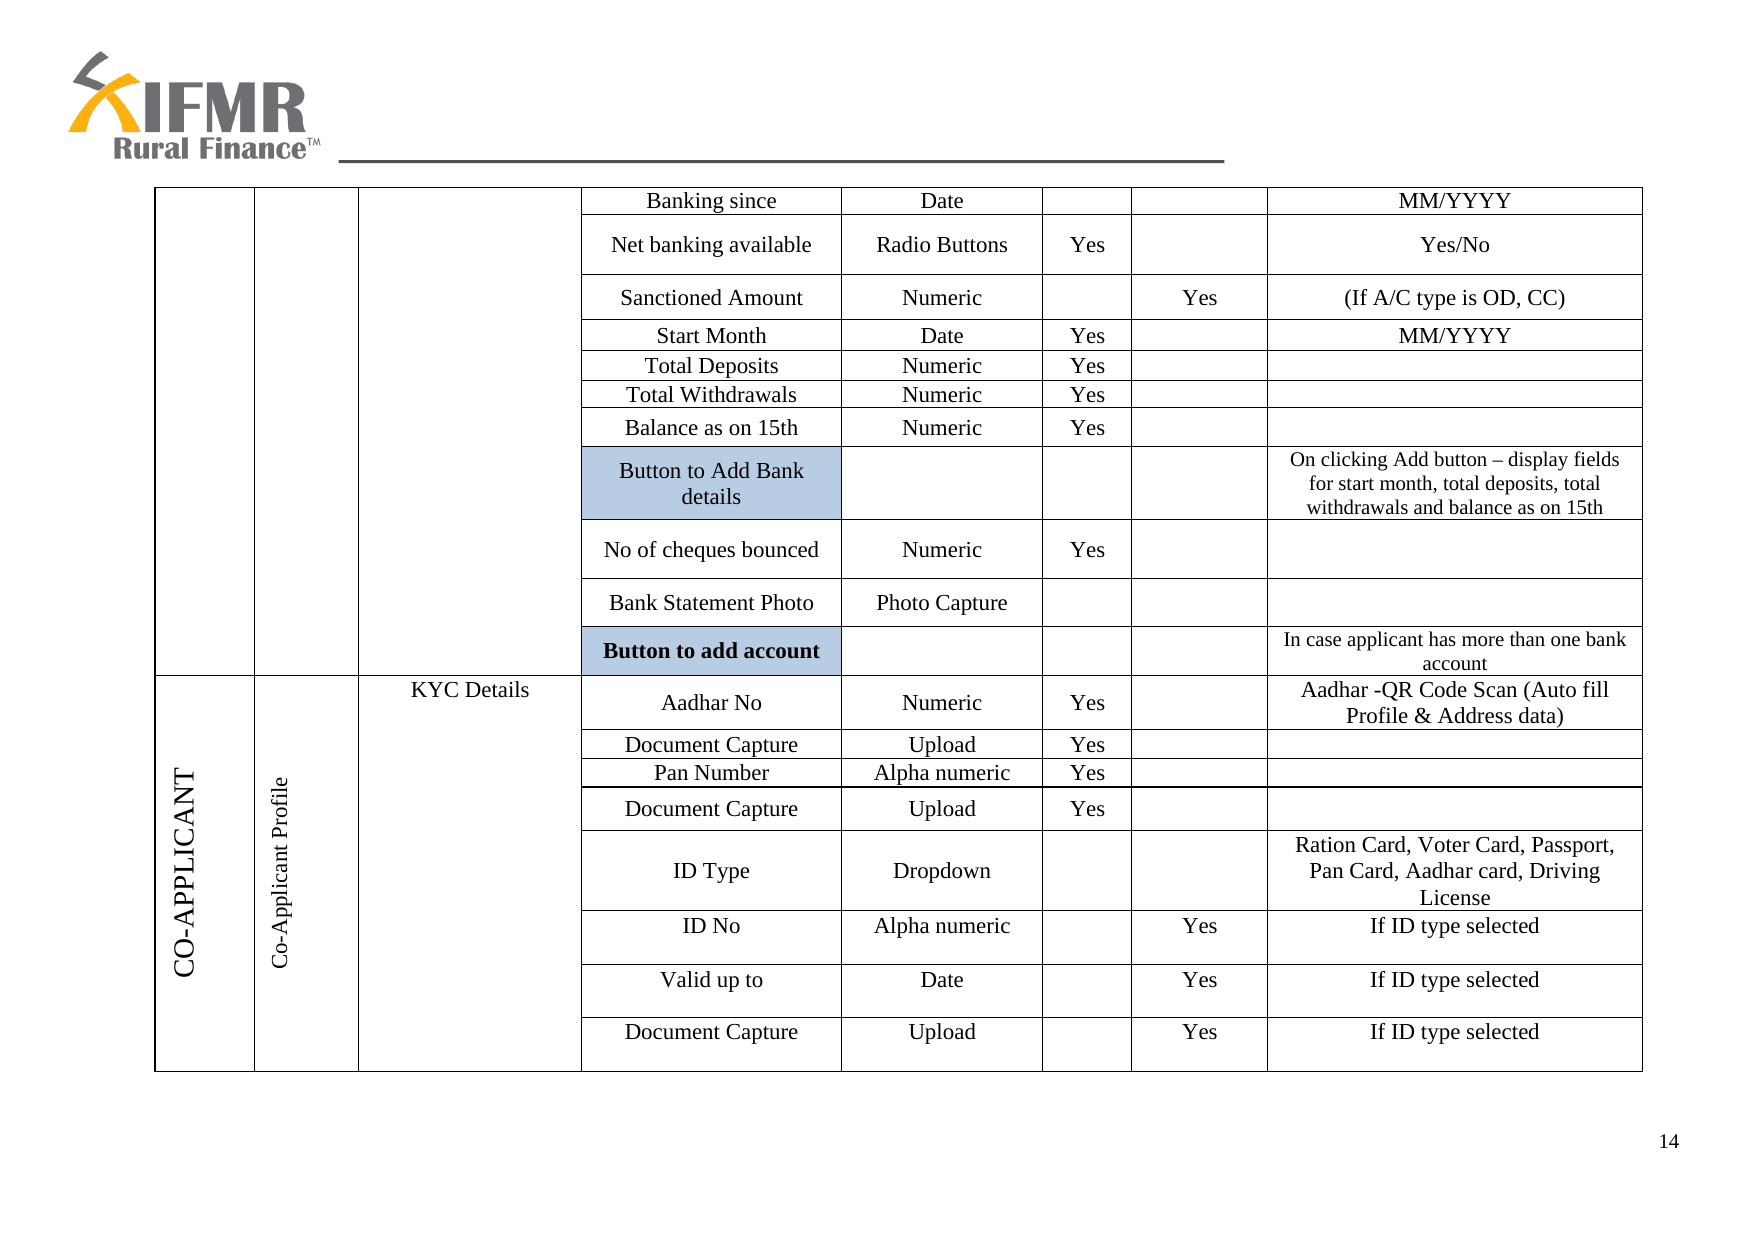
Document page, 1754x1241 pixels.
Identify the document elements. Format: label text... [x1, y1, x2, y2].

table_cell [1132, 676, 1267, 729]
table_cell [1132, 579, 1267, 626]
table_cell Co-Applicant Profile [255, 676, 358, 1071]
table_cell Yes [1043, 676, 1131, 729]
table_cell Valid up to [582, 965, 841, 1017]
table_cell Dropdown [842, 831, 1042, 910]
table_cell Total Withdrawals [582, 381, 841, 407]
table_cell [1132, 447, 1267, 519]
table_cell [1132, 520, 1267, 578]
table_cell [1132, 831, 1267, 910]
table_cell [1132, 215, 1267, 274]
table_cell Date [842, 188, 1042, 214]
table_cell Numeric [842, 275, 1042, 319]
table_cell Total Deposits [582, 351, 841, 380]
table_cell If ID type selected [1268, 965, 1642, 1017]
table_cell [1132, 188, 1267, 214]
table_cell CO-APPLICANT [156, 676, 254, 1071]
table_cell Balance as on 15th [582, 408, 841, 446]
table_cell In case applicant has more than one bank account [1268, 627, 1642, 675]
table_cell Alpha numeric [842, 759, 1042, 786]
table_cell Aadhar No [582, 676, 841, 729]
table_cell Bank Statement Photo [582, 579, 841, 626]
table_cell Date [842, 320, 1042, 350]
table_cell Ration Card, Voter Card, Passport, Pan Card, Aadhar card, Driving License [1268, 831, 1642, 910]
table_cell [842, 627, 1042, 675]
table_cell [1132, 381, 1267, 407]
table_cell Button to Add Bank details [582, 447, 841, 519]
table_cell Net banking available [582, 215, 841, 274]
table_cell Upload [842, 788, 1042, 830]
table_cell Yes [1043, 320, 1131, 350]
table_cell Photo Capture [842, 579, 1042, 626]
table_cell [1268, 520, 1642, 578]
table_cell Banking since [582, 188, 841, 214]
table_cell Yes/No [1268, 215, 1642, 274]
table_cell [1268, 351, 1642, 380]
table_cell [1132, 627, 1267, 675]
table_cell [1043, 188, 1131, 214]
table_cell Sanctioned Amount [582, 275, 841, 319]
table_cell Aadhar -QR Code Scan (Auto fill Profile & Address data) [1268, 676, 1642, 729]
table_cell ID No [582, 911, 841, 964]
table_cell Yes [1132, 1018, 1267, 1071]
table_cell Yes [1043, 215, 1131, 274]
table_cell (If A/C type is OD, CC) [1268, 275, 1642, 319]
table_cell Yes [1132, 965, 1267, 1017]
table_cell [1043, 831, 1131, 910]
table_cell Alpha numeric [842, 911, 1042, 964]
table_cell Numeric [842, 520, 1042, 578]
table_cell [1043, 627, 1131, 675]
table_cell [1268, 730, 1642, 758]
picture [61, 45, 327, 166]
table_cell [1268, 788, 1642, 830]
table_cell [1043, 911, 1131, 964]
table_cell [1043, 965, 1131, 1017]
table_cell Upload [842, 1018, 1042, 1071]
table_cell Numeric [842, 408, 1042, 446]
table_cell Yes [1043, 351, 1131, 380]
table_cell ID Type [582, 831, 841, 910]
table_cell Yes [1132, 911, 1267, 964]
table_cell [1132, 320, 1267, 350]
table_cell Yes [1043, 759, 1131, 786]
table_cell Document Capture [582, 788, 841, 830]
table_cell Yes [1043, 730, 1131, 758]
table_cell MM/YYYY [1268, 188, 1642, 214]
table_cell [1043, 579, 1131, 626]
table_cell [842, 447, 1042, 519]
table_cell Document Capture [582, 730, 841, 758]
table_cell [1043, 1018, 1131, 1071]
table_cell Date [842, 965, 1042, 1017]
table_cell Yes [1043, 788, 1131, 830]
table_cell Numeric [842, 381, 1042, 407]
table_cell Yes [1132, 275, 1267, 319]
table_cell Numeric [842, 676, 1042, 729]
table_cell Yes [1043, 381, 1131, 407]
table_cell [1132, 759, 1267, 786]
table_cell Upload [842, 730, 1042, 758]
table_cell [1268, 408, 1642, 446]
table_cell No of cheques bounced [582, 520, 841, 578]
table_cell [1132, 351, 1267, 380]
table_cell Numeric [842, 351, 1042, 380]
table_cell Document Capture [582, 1018, 841, 1071]
table_cell [1132, 730, 1267, 758]
table_cell [1268, 381, 1642, 407]
table_cell Start Month [582, 320, 841, 350]
table_cell [1043, 447, 1131, 519]
table_cell Yes [1043, 408, 1131, 446]
table_cell [1268, 579, 1642, 626]
table_cell [1132, 408, 1267, 446]
table_cell If ID type selected [1268, 1018, 1642, 1071]
table_cell KYC Details [359, 676, 581, 1071]
table_cell Pan Number [582, 759, 841, 786]
table_cell Radio Buttons [842, 215, 1042, 274]
table_cell Button to add account [582, 627, 841, 675]
table_cell [1132, 788, 1267, 830]
table_cell On clicking Add button – display fields for start month, total deposits, total withdrawals and balance as on 15th [1268, 447, 1642, 519]
table_cell Yes [1043, 520, 1131, 578]
table_cell If ID type selected [1268, 911, 1642, 964]
table_cell [1043, 275, 1131, 319]
table_cell MM/YYYY [1268, 320, 1642, 350]
table_cell [1268, 759, 1642, 786]
